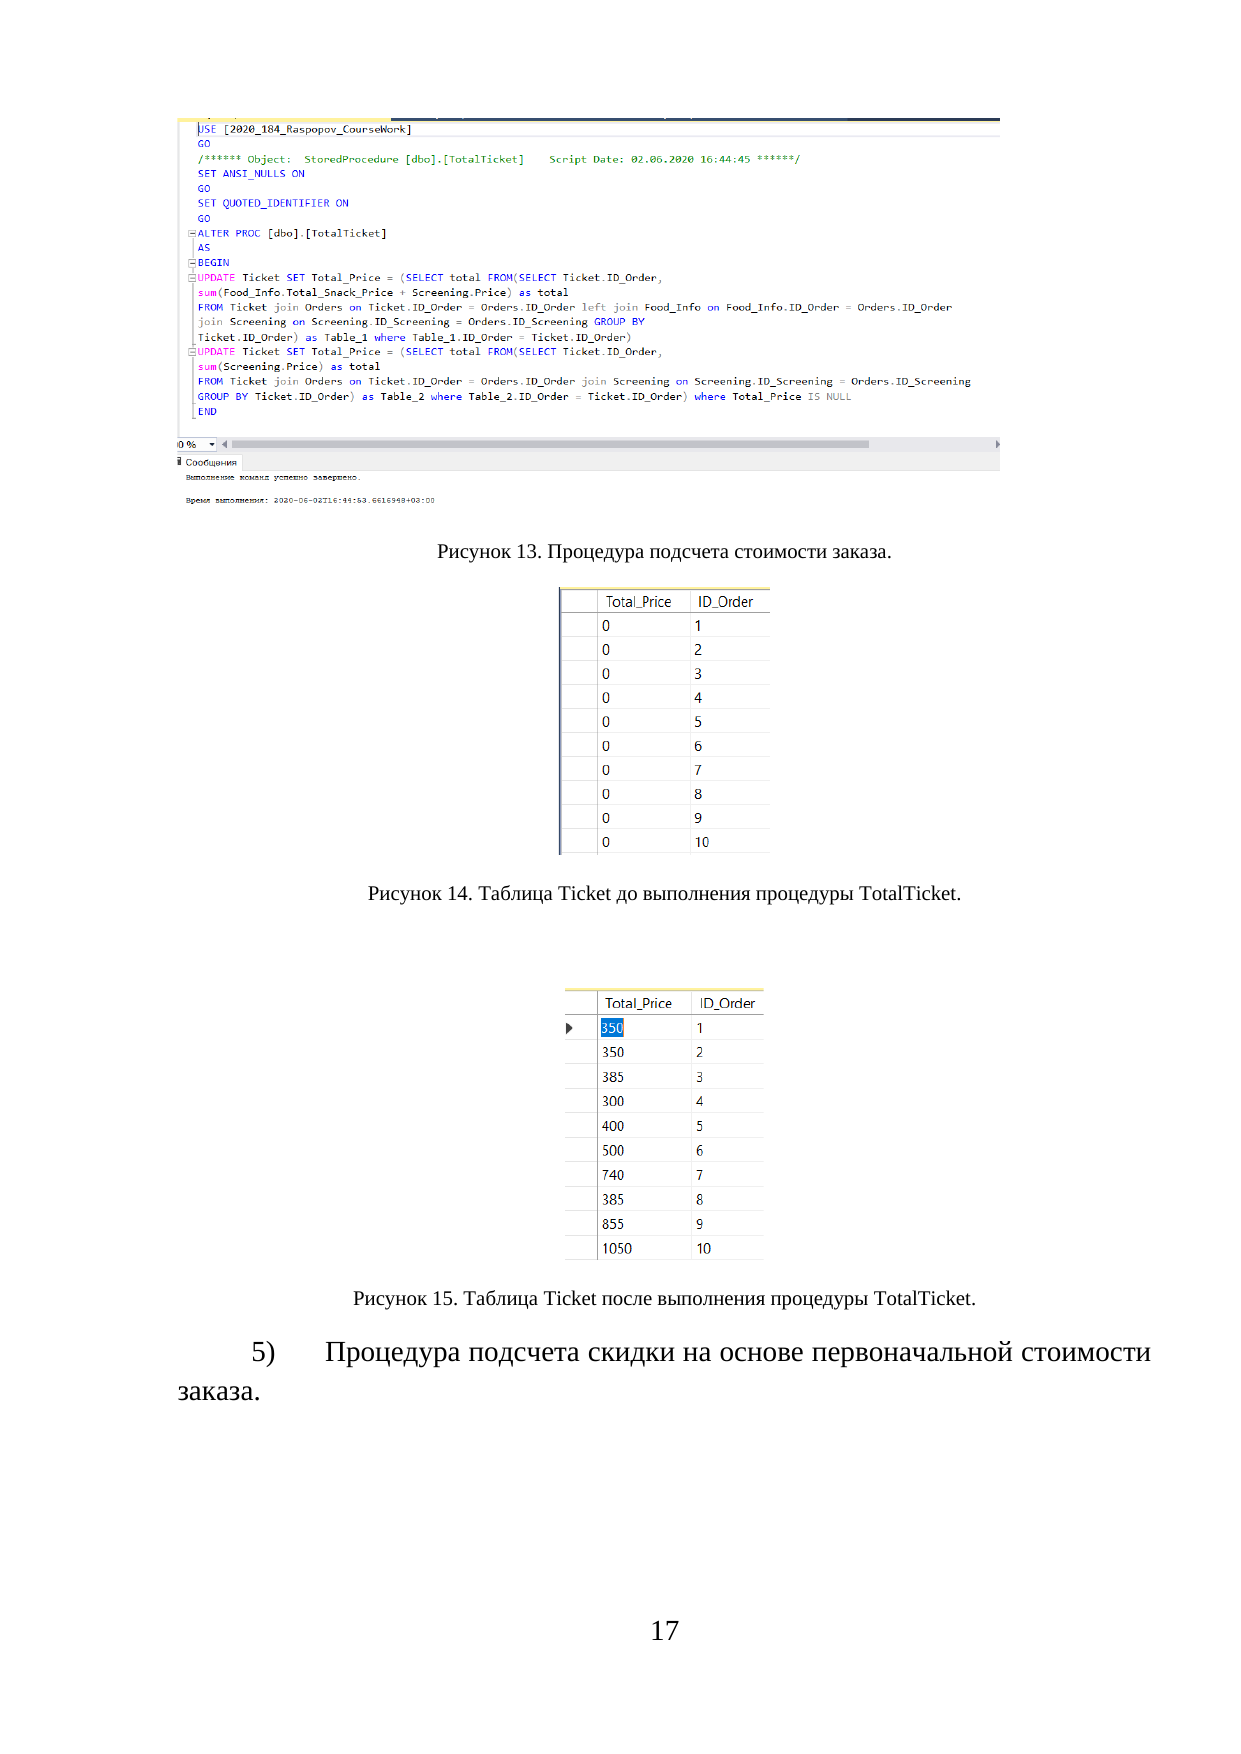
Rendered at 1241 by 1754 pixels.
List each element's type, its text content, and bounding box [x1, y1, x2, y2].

picture [177, 118, 1000, 514]
picture [565, 988, 764, 1260]
text Рисунок 13. Процедура подсчета стоимости заказа. [177, 539, 1152, 563]
picture [558, 587, 770, 855]
list Процедура подсчета скидки на основе первоначальной стоимости заказа. [177, 1334, 1152, 1406]
text Рисунок 14. Таблица Ticket до выполнения процедуры TotalTicket. [177, 881, 1152, 905]
text Рисунок 15. Таблица Ticket после выполнения процедуры TotalTicket. [177, 1286, 1152, 1310]
